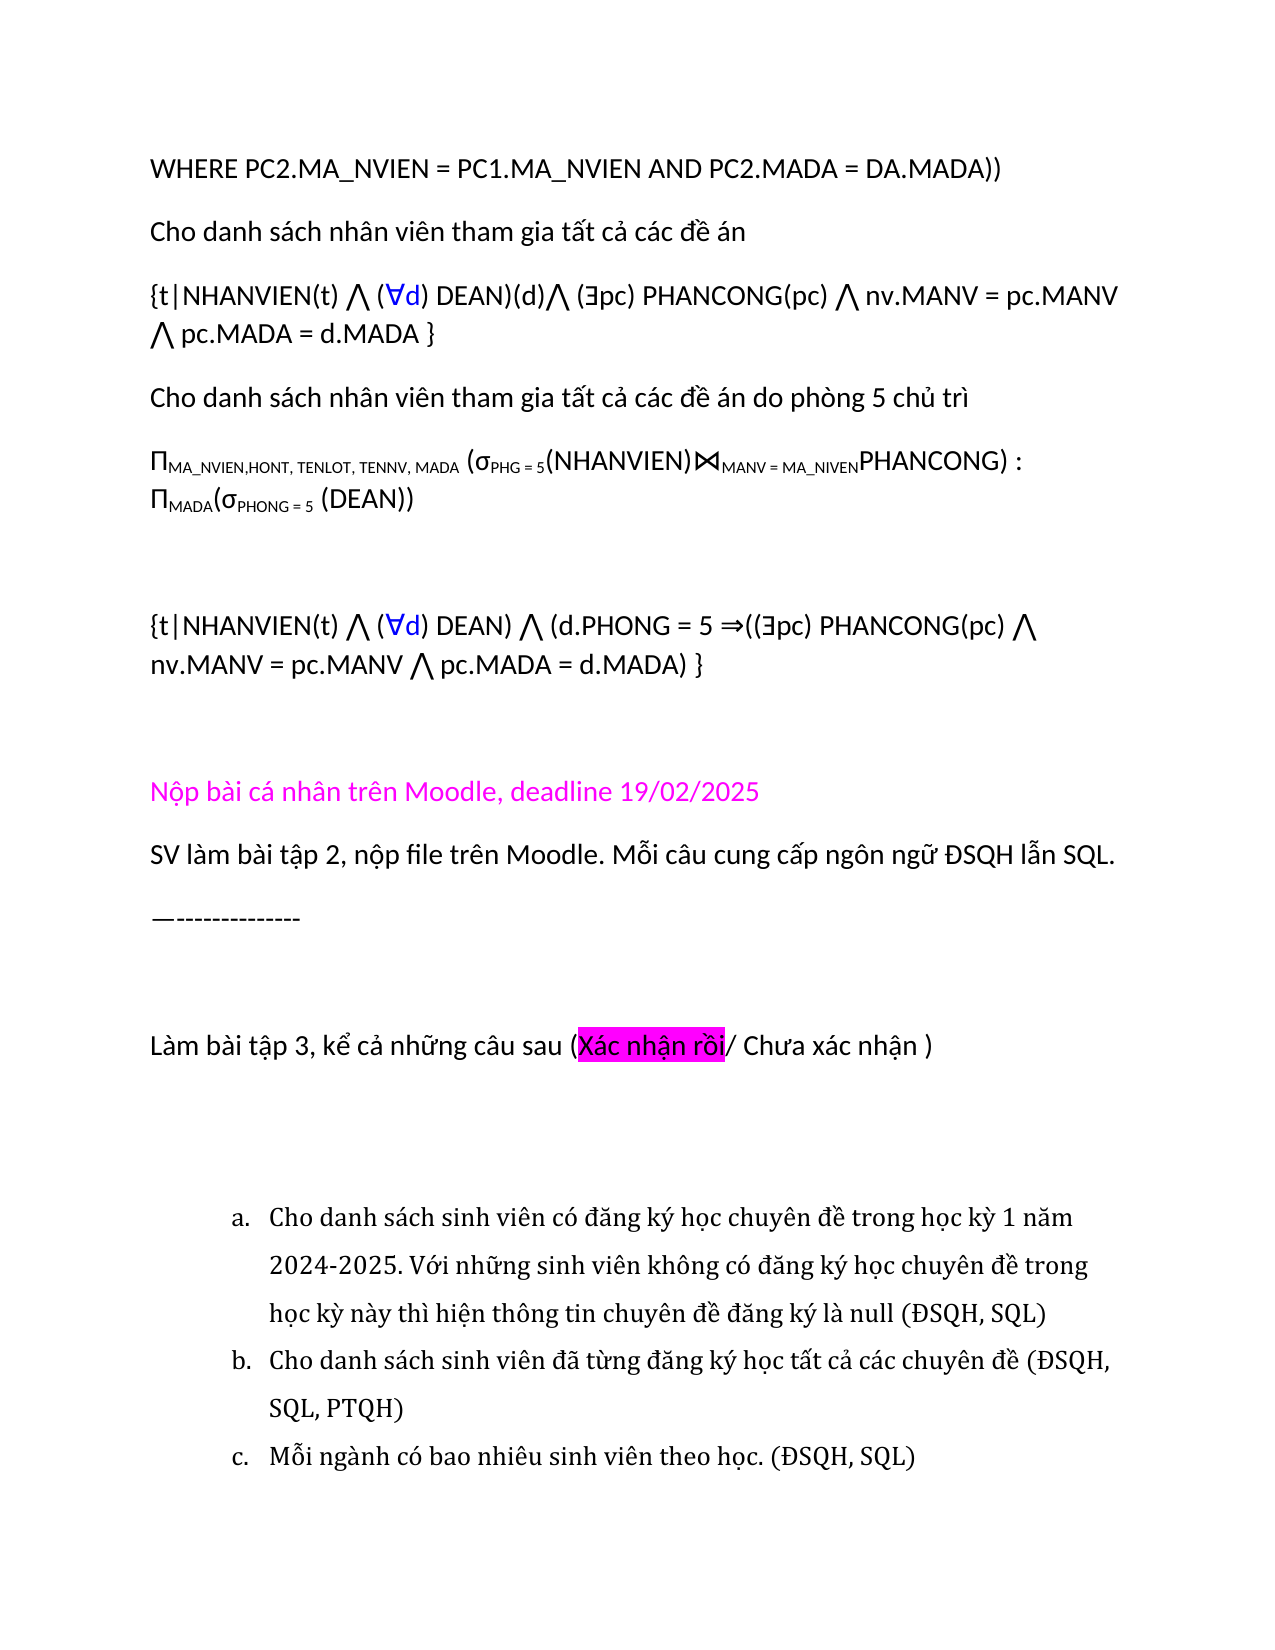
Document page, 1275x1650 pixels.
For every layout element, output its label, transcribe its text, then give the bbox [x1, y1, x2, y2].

text c. Mỗi ngành có bao nhiêu sinh viên theo học. (ĐSQH, SQL) [231, 1439, 1125, 1471]
text a. Cho danh sách sinh viên có đăng ký học chuyên đề trong học kỳ 1 năm 2024-2025. Với những sinh viên không có đăng ký học chuyên đề trong học kỳ này thì hiện thông tin chuyên đề đăng ký là null (ĐSQH, SQL) [231, 1201, 1125, 1328]
text Cho danh sách nhân viên tham gia tất cả các đề án [150, 213, 1125, 249]
text Làm bài tập 3, kể cả những câu sau (Xác nhận rồi/ Chưa xác nhận ) [150, 1027, 578, 1062]
text {t|NHANVIEN(t) ⋀ (∀d) DEAN) ⋀ (d.PHONG = 5 ⇒((Ǝpc) PHANCONG(pc) ⋀ nv.MANV = pc.MANV ⋀ pc.MADA = d.MADA) } [150, 607, 1125, 682]
text —-------------- [150, 900, 1125, 935]
text b. Cho danh sách sinh viên đã từng đăng ký học tất cả các chuyên đề (ĐSQH, SQL, PTQH) [231, 1344, 1125, 1423]
text Cho danh sách nhân viên tham gia tất cả các đề án do phòng 5 chủ trì [150, 379, 1125, 414]
text Nộp bài cá nhân trên Moodle, deadline 19/02/2025 [150, 773, 1125, 808]
text Làm bài tập 3, kể cả những câu sau (Xác nhận rồi/ Chưa xác nhận ) [725, 1027, 1125, 1062]
text SV làm bài tập 2, nộp file trên Moodle. Mỗi câu cung cấp ngôn ngữ ĐSQH lẫn SQL. [150, 836, 1125, 872]
text ΠMA_NVIEN,HONT, TENLOT, TENNV, MADA (σPHG = 5(NHANVIEN)⋈MANV = MA_NIVENPHANCONG) : ΠMADA(σPHONG = 5 (DEAN)) [150, 442, 1125, 516]
text WHERE PC2.MA_NVIEN = PC1.MA_NVIEN AND PC2.MADA = DA.MADA)) [150, 150, 1125, 186]
text {t|NHANVIEN(t) ⋀ (∀d) DEAN)(d)⋀ (Ǝpc) PHANCONG(pc) ⋀ nv.MANV = pc.MANV ⋀ pc.MADA = d.MADA } [150, 277, 1125, 351]
